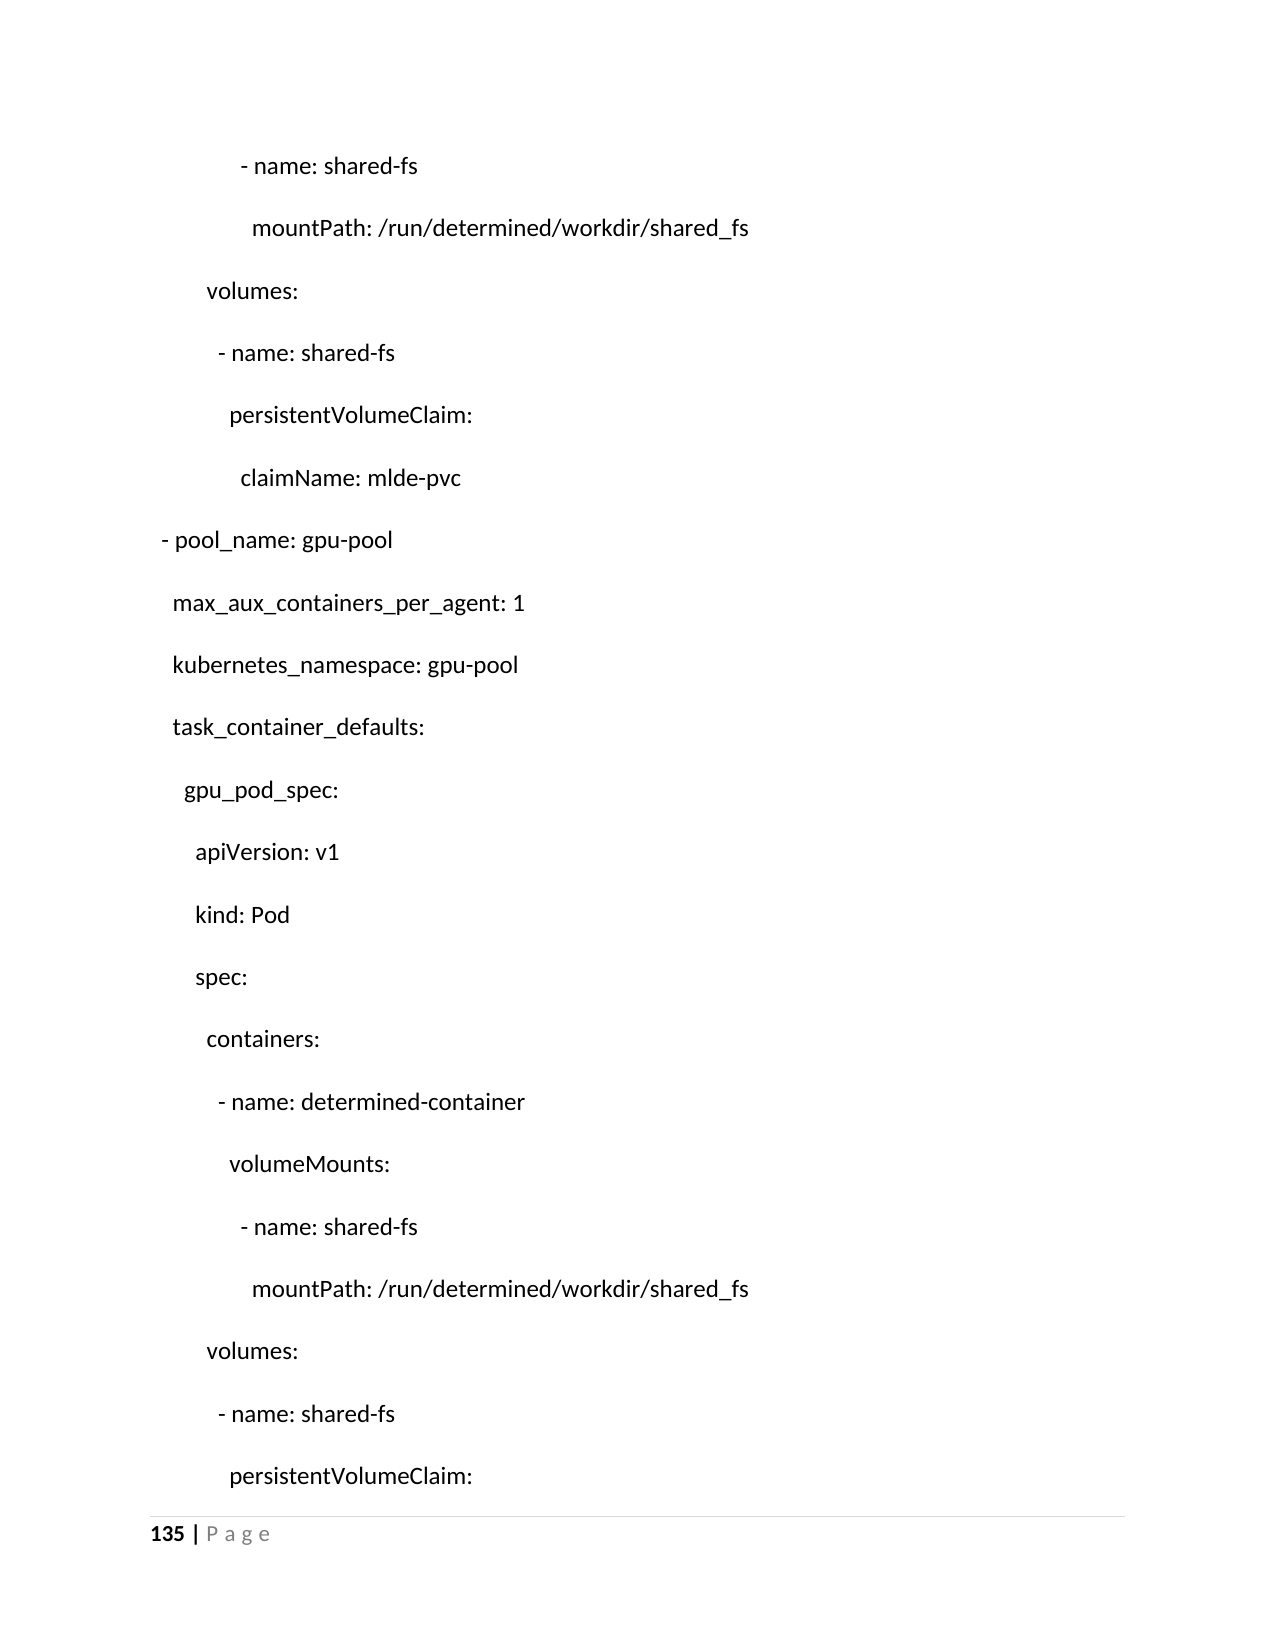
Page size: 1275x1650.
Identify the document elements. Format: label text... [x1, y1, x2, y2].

text - name: shared-fs [150, 1211, 1125, 1241]
text - name: shared-fs [150, 337, 1125, 368]
text task_container_defaults: [150, 712, 1125, 742]
text volumes: [150, 275, 1125, 305]
text spec: [150, 961, 1125, 992]
text - name: determined-container [150, 1086, 1125, 1116]
text kubernetes_namespace: gpu-pool [150, 649, 1125, 680]
text claimName: mlde-pvc [150, 462, 1125, 492]
text mountPath: /run/determined/workdir/shared_fs [150, 212, 1125, 243]
text - name: shared-fs [150, 1398, 1125, 1428]
text mountPath: /run/determined/workdir/shared_fs [150, 1273, 1125, 1304]
text volumeMounts: [150, 1148, 1125, 1179]
text persistentVolumeClaim: [150, 1460, 1125, 1491]
text - name: shared-fs [150, 150, 1125, 181]
text volumes: [150, 1336, 1125, 1366]
text apiVersion: v1 [150, 836, 1125, 867]
text containers: [150, 1023, 1125, 1054]
text kind: Pod [150, 899, 1125, 929]
text - pool_name: gpu-pool [150, 524, 1125, 555]
text gpu_pod_spec: [150, 774, 1125, 804]
text max_aux_containers_per_agent: 1 [150, 587, 1125, 617]
text persistentVolumeClaim: [150, 399, 1125, 430]
